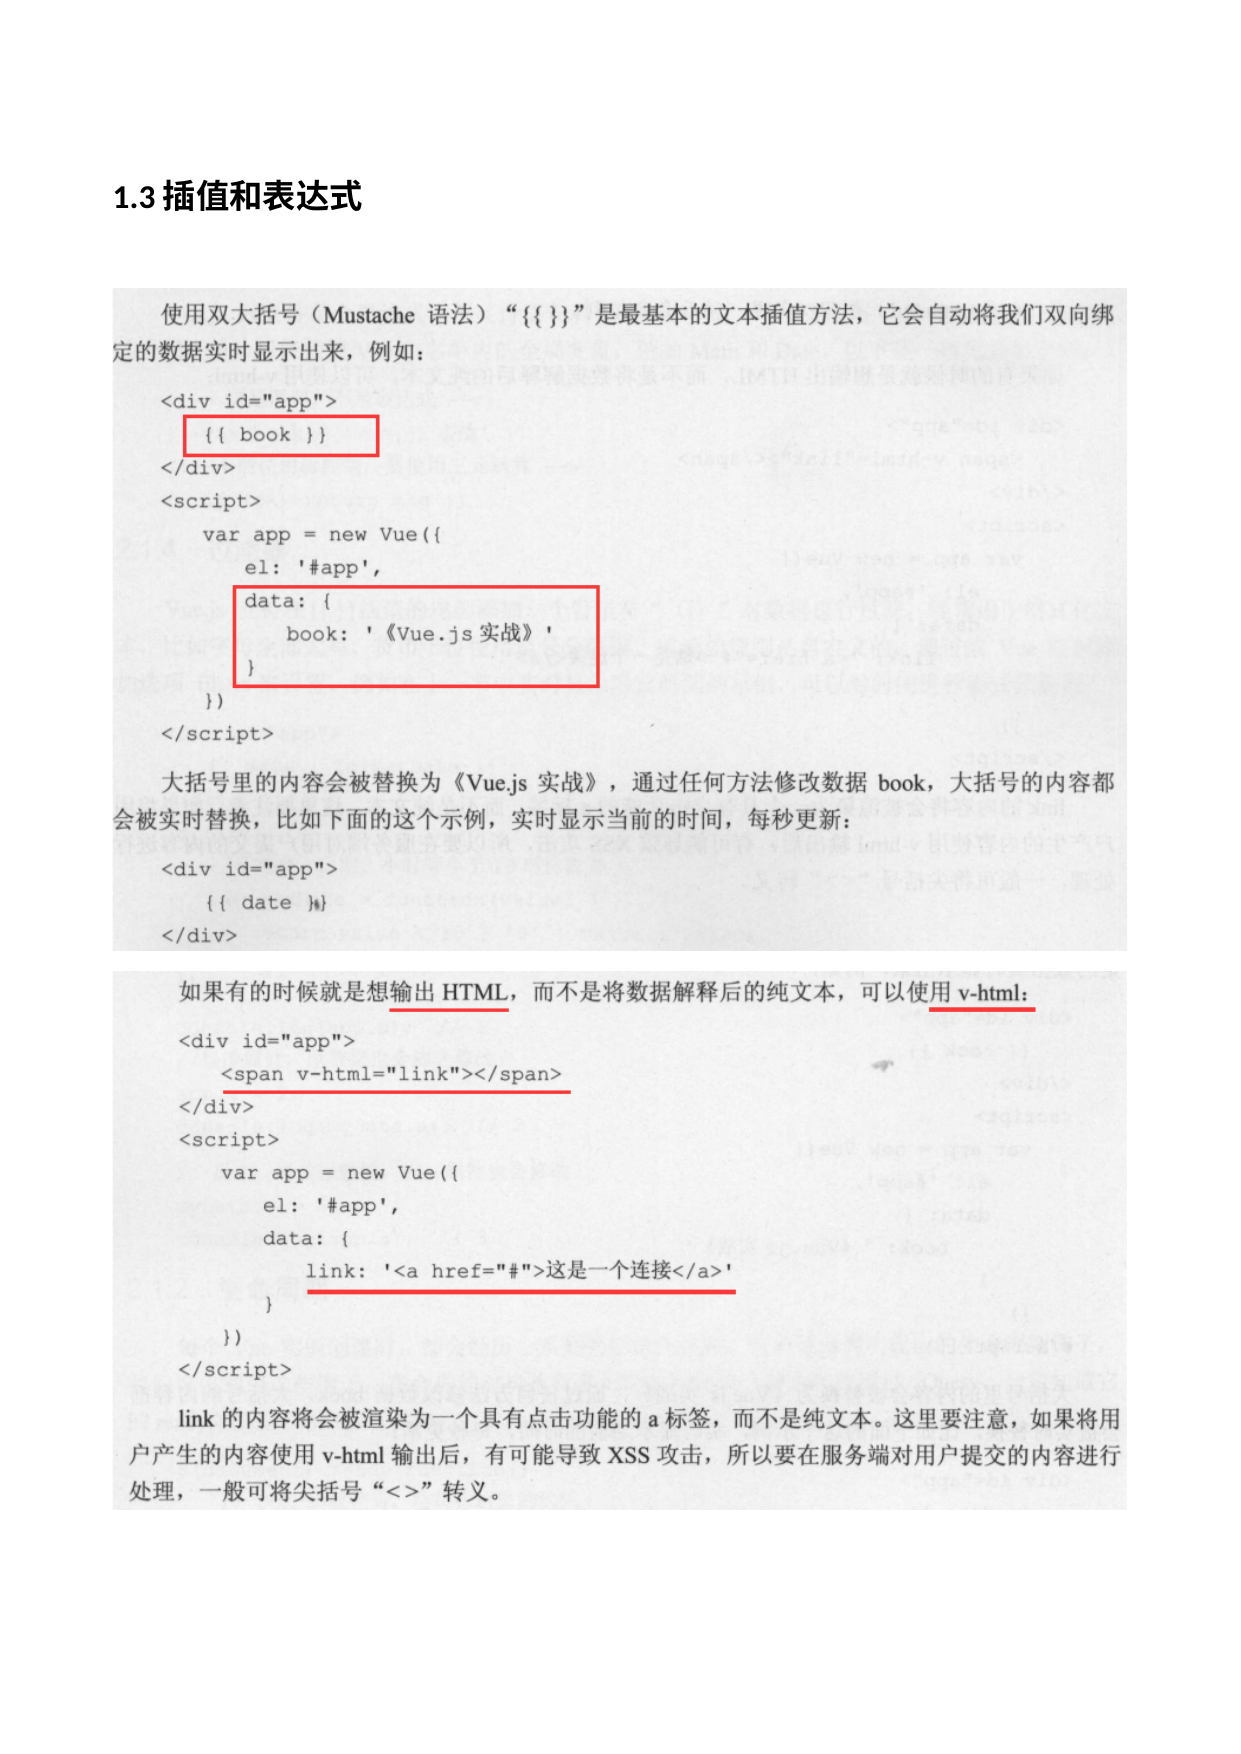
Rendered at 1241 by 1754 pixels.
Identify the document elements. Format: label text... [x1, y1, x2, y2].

picture [112, 971, 1127, 1510]
subtitle 1.3 插值和表达式 [112, 162, 1128, 227]
picture [112, 288, 1128, 951]
